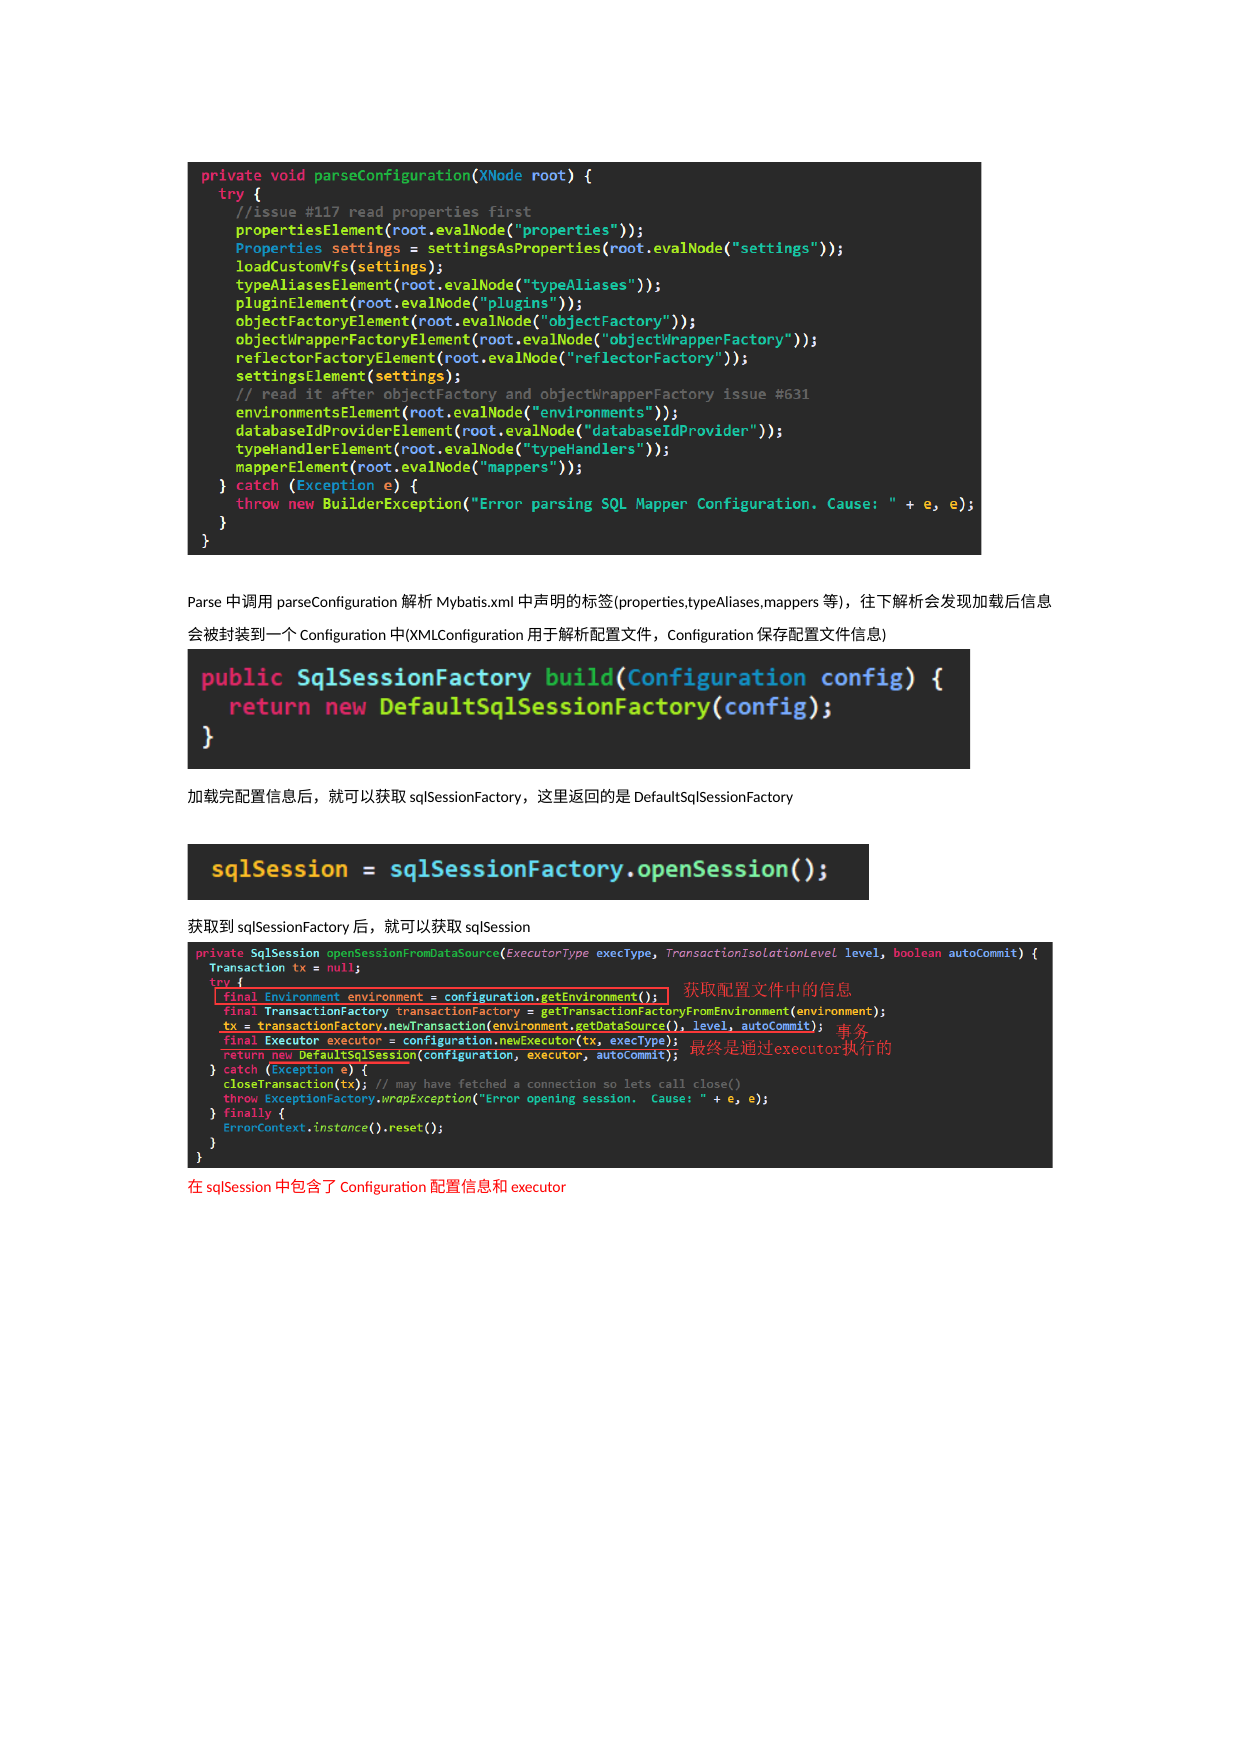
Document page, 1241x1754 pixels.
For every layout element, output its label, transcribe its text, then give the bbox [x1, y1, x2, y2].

text 加载完配置信息后，就可以获取sqlSessionFactory，这里返回的是DefaultSqlSessionFactory [187, 779, 1053, 812]
text Parse中调用parseConfiguration解析Mybatis.xml中声明的标签(properties,typeAliases,mappers等)，往下解析会发现加载后信息会被封装到一个Configuration中(XMLConfiguration用于解析配置文件，Configuration保存配置文件信息) [187, 584, 1053, 649]
picture [187, 942, 1053, 1168]
picture [187, 844, 869, 900]
picture [187, 649, 971, 769]
text 在sqlSession中包含了Configuration配置信息和executor [187, 1169, 1053, 1202]
picture [187, 162, 982, 555]
text 获取到sqlSessionFactory后，就可以获取sqlSession [187, 909, 1053, 942]
